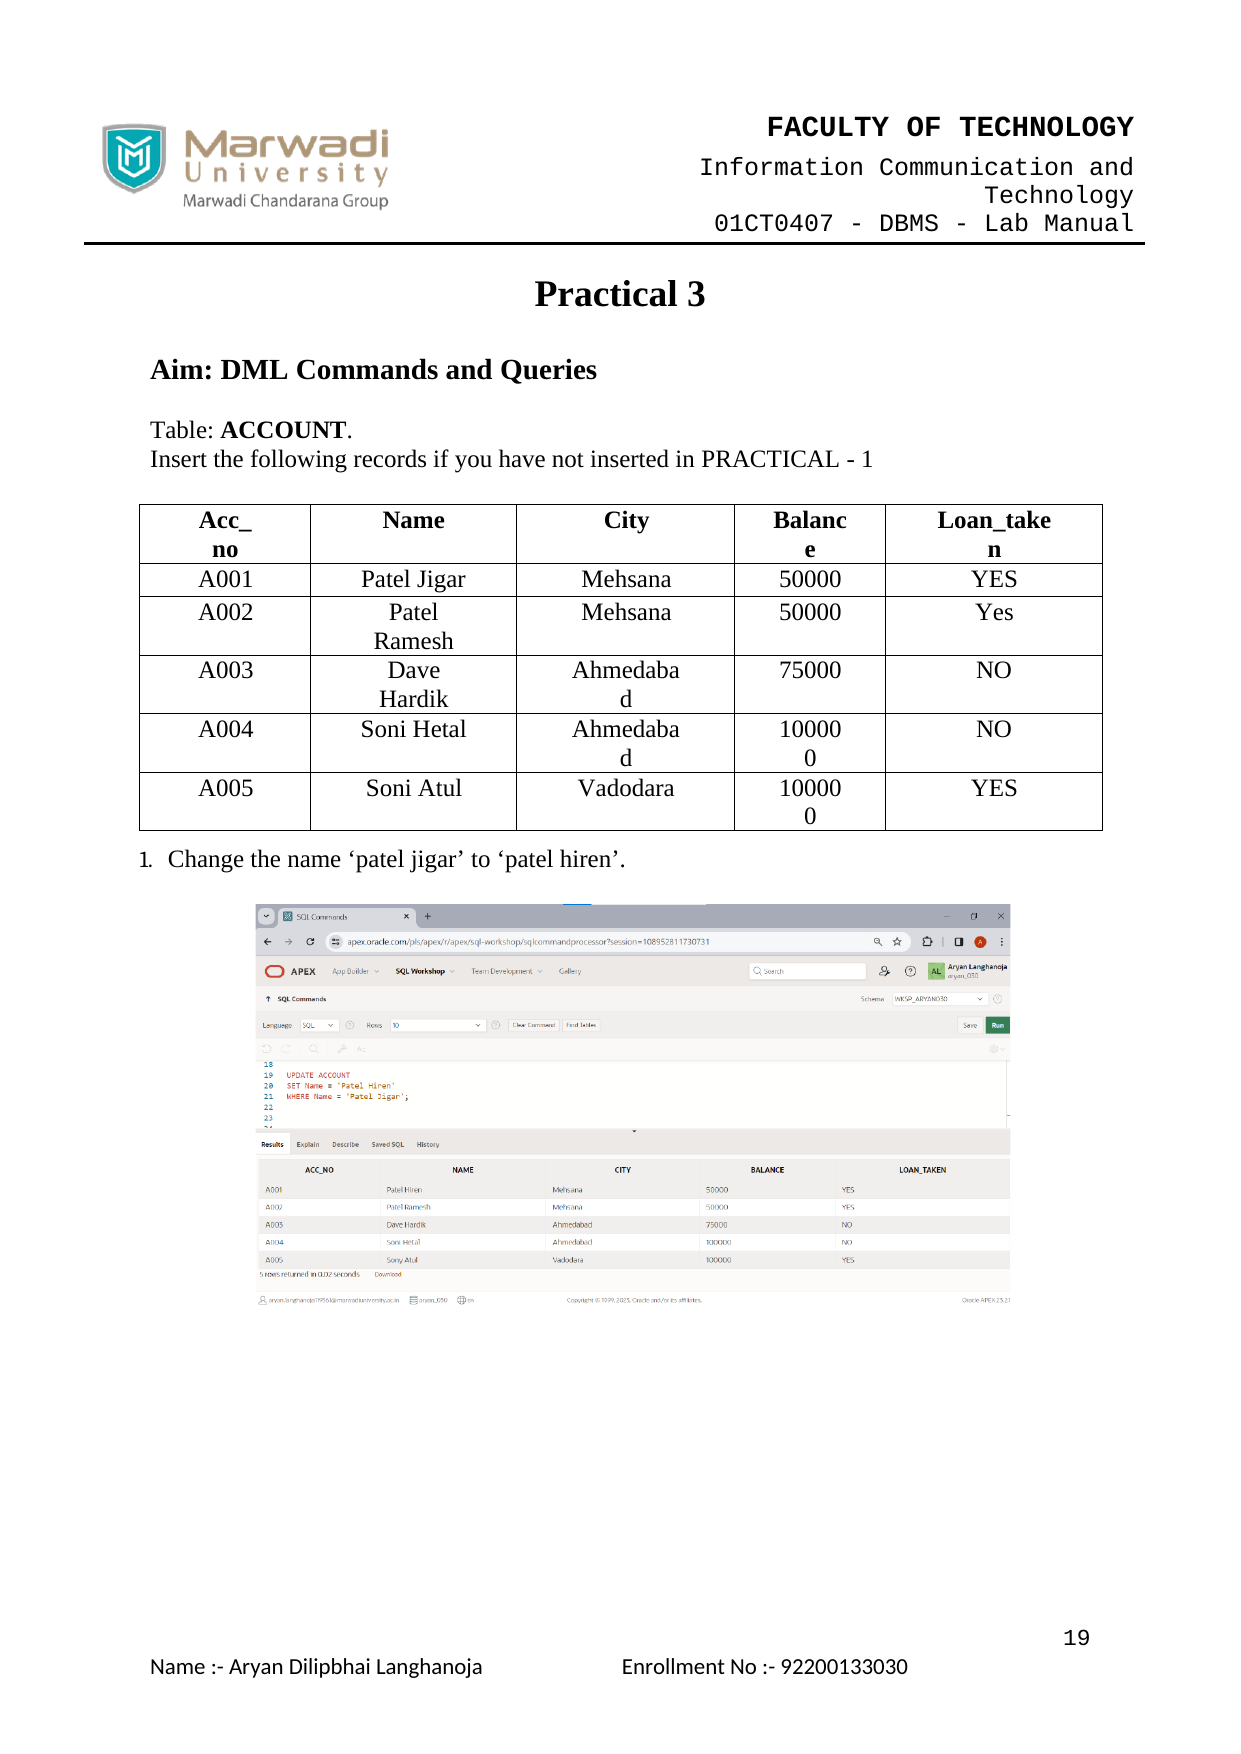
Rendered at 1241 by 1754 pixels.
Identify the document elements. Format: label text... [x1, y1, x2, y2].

picture [95, 112, 395, 225]
table_cell A003 [140, 656, 310, 713]
table_cell Yes [886, 597, 1102, 654]
table_cell NO [886, 656, 1102, 713]
text Table: ACCOUNT. [150, 415, 1090, 444]
table_header Acc_no [140, 505, 310, 563]
table_header Loan_taken [886, 505, 1102, 563]
table_cell Dave Hardik [311, 656, 516, 713]
table_cell 50000 [735, 564, 885, 596]
table_cell 75000 [735, 656, 885, 713]
table_cell Patel Jigar [311, 564, 516, 596]
list Change the name ‘patel jigar’ to ‘patel hiren’. [139, 844, 1090, 873]
table_cell A005 [140, 773, 310, 830]
table_header Balance [735, 505, 885, 563]
picture [254, 904, 1011, 1305]
table_cell NO [886, 714, 1102, 772]
table_cell Vadodara [517, 773, 734, 830]
table_cell Soni Atul [311, 773, 516, 830]
table_cell YES [886, 564, 1102, 596]
table_cell Mehsana [517, 597, 734, 654]
table_cell Ahmedabad [517, 656, 734, 713]
table_cell A004 [140, 714, 310, 772]
table_cell 50000 [735, 597, 885, 654]
table_cell 100000 [735, 773, 885, 830]
table_cell YES [886, 773, 1102, 830]
table_cell 100000 [735, 714, 885, 772]
table_header Name [311, 505, 516, 563]
table_cell Ahmedabad [517, 714, 734, 772]
table_cell Soni Hetal [311, 714, 516, 772]
table_header City [517, 505, 734, 563]
text Aim: DML Commands and Queries [150, 352, 1090, 386]
table_cell Patel Ramesh [311, 597, 516, 654]
table_cell Mehsana [517, 564, 734, 596]
table_cell A001 [140, 564, 310, 596]
table_cell A002 [140, 597, 310, 654]
text Insert the following records if you have not inserted in PRACTICAL - 1 [150, 444, 1090, 473]
text Practical 3 [150, 271, 1090, 314]
